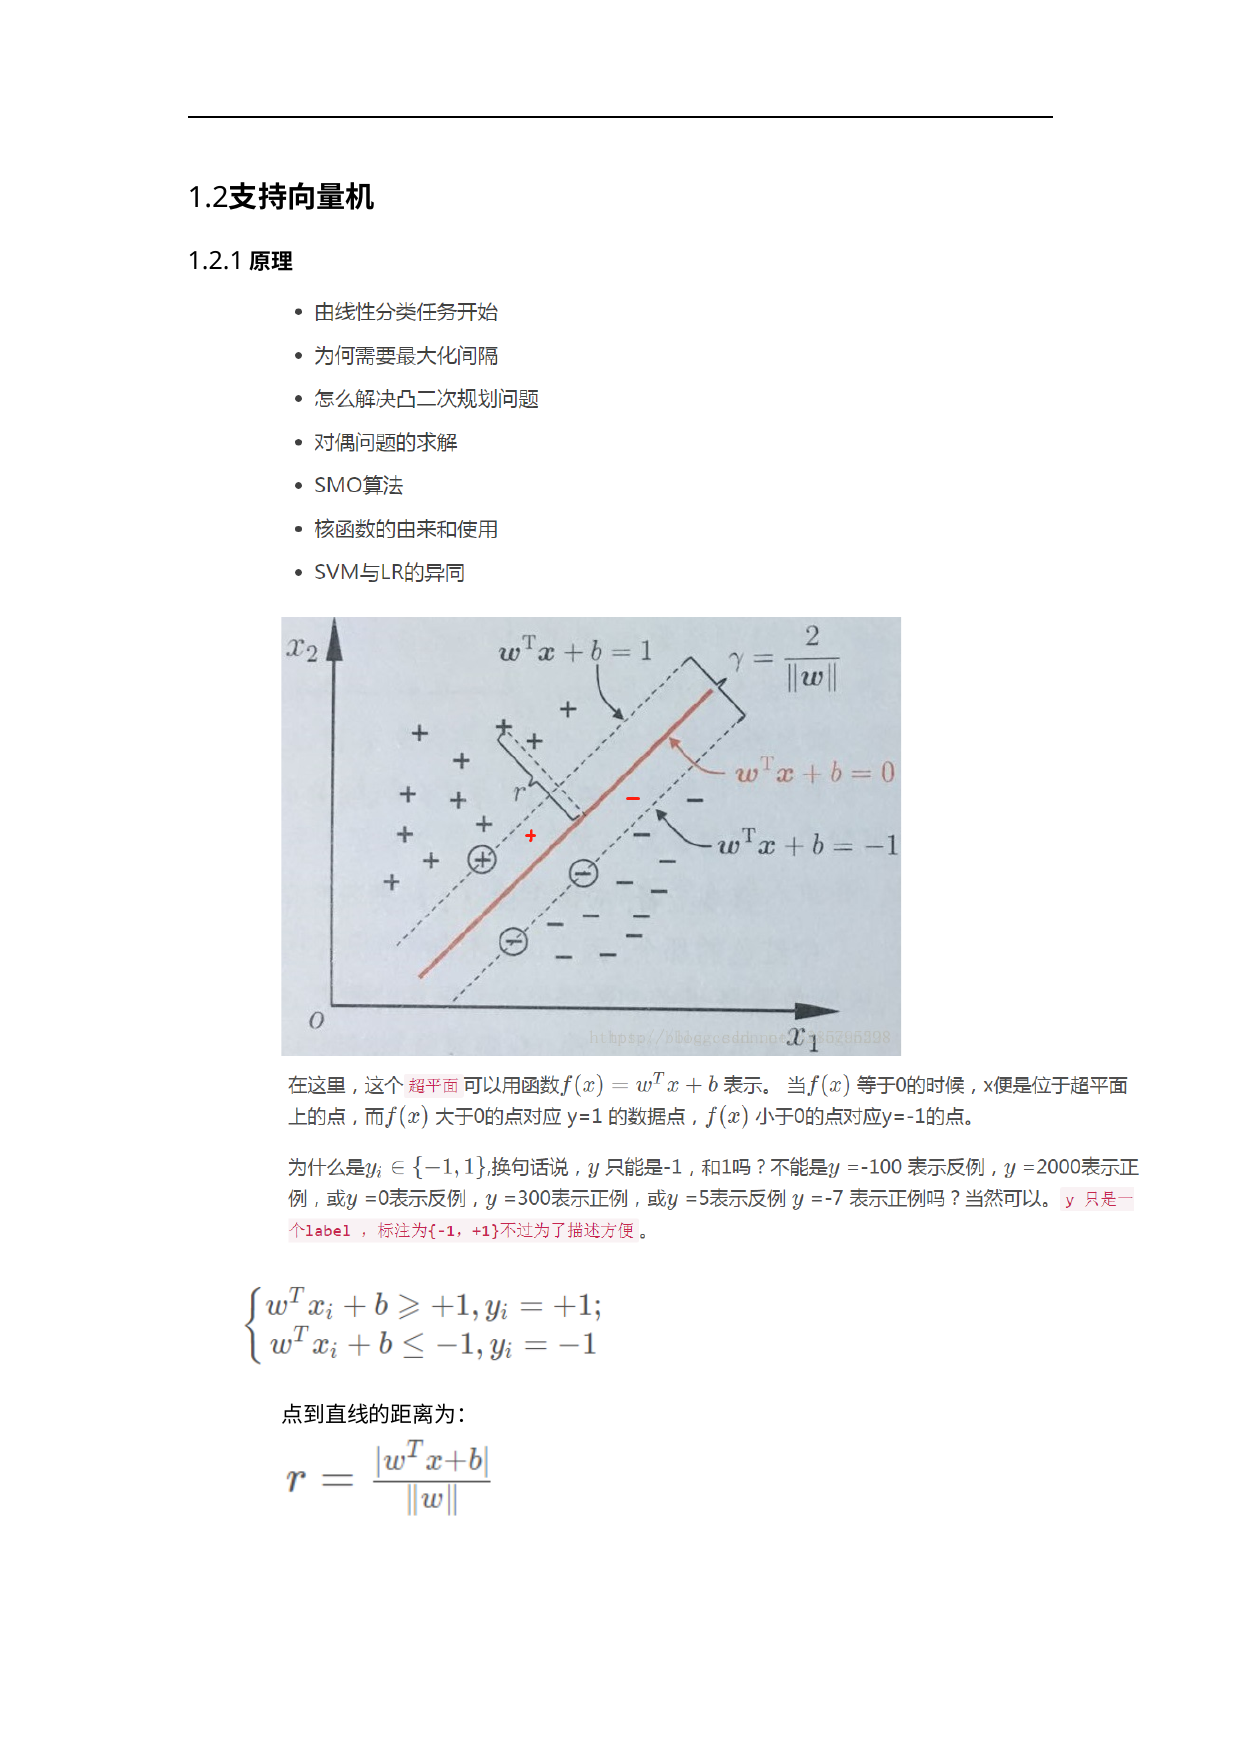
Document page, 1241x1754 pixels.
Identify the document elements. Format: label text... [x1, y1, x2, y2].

picture [281, 617, 902, 1056]
picture [281, 292, 572, 595]
picture [281, 1072, 1147, 1247]
picture [281, 1429, 494, 1519]
picture [237, 1267, 611, 1368]
subtitle 原理 [187, 227, 1053, 292]
subtitle 支持向量机 [187, 162, 1053, 227]
text 点到直线的距离为： [237, 1397, 1053, 1429]
